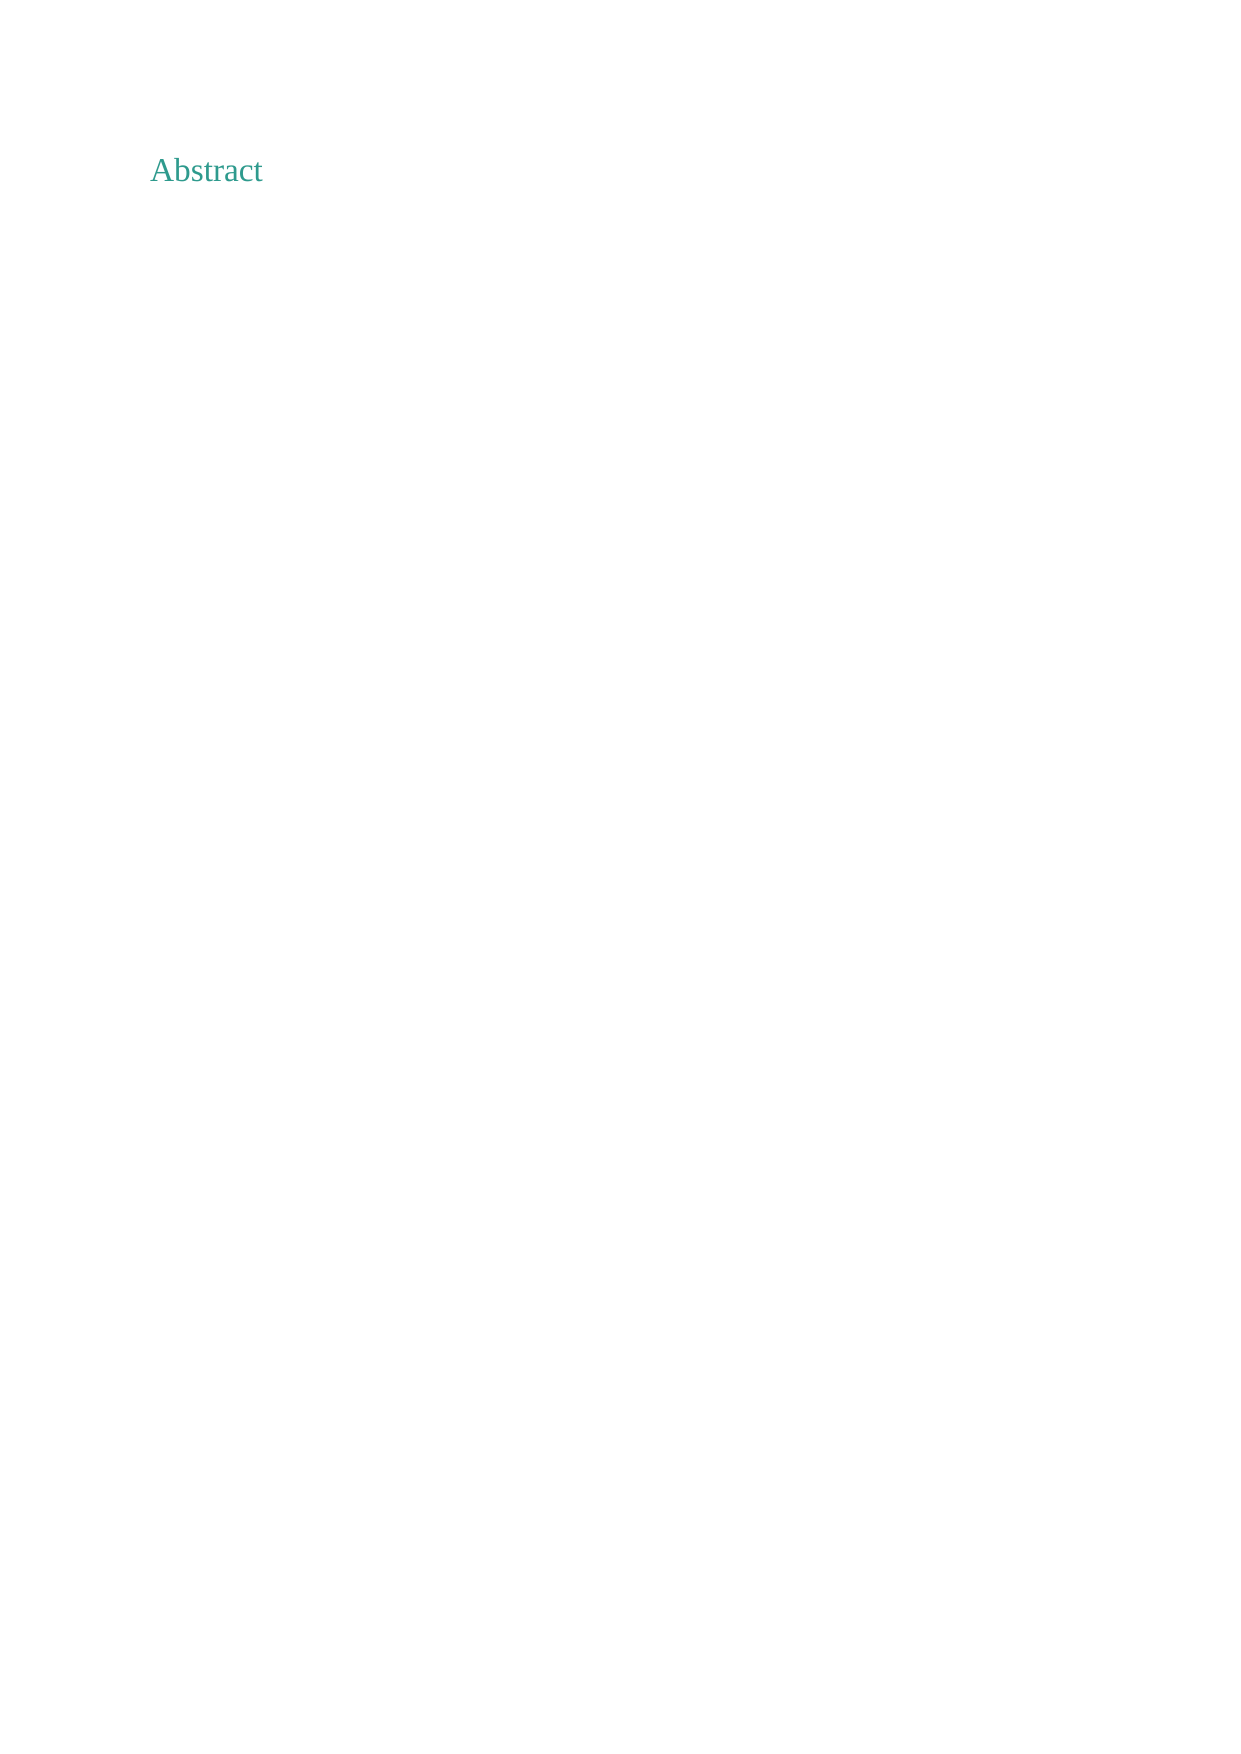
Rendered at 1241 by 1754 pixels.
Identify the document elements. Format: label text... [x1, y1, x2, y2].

text Abstract [150, 150, 1090, 188]
